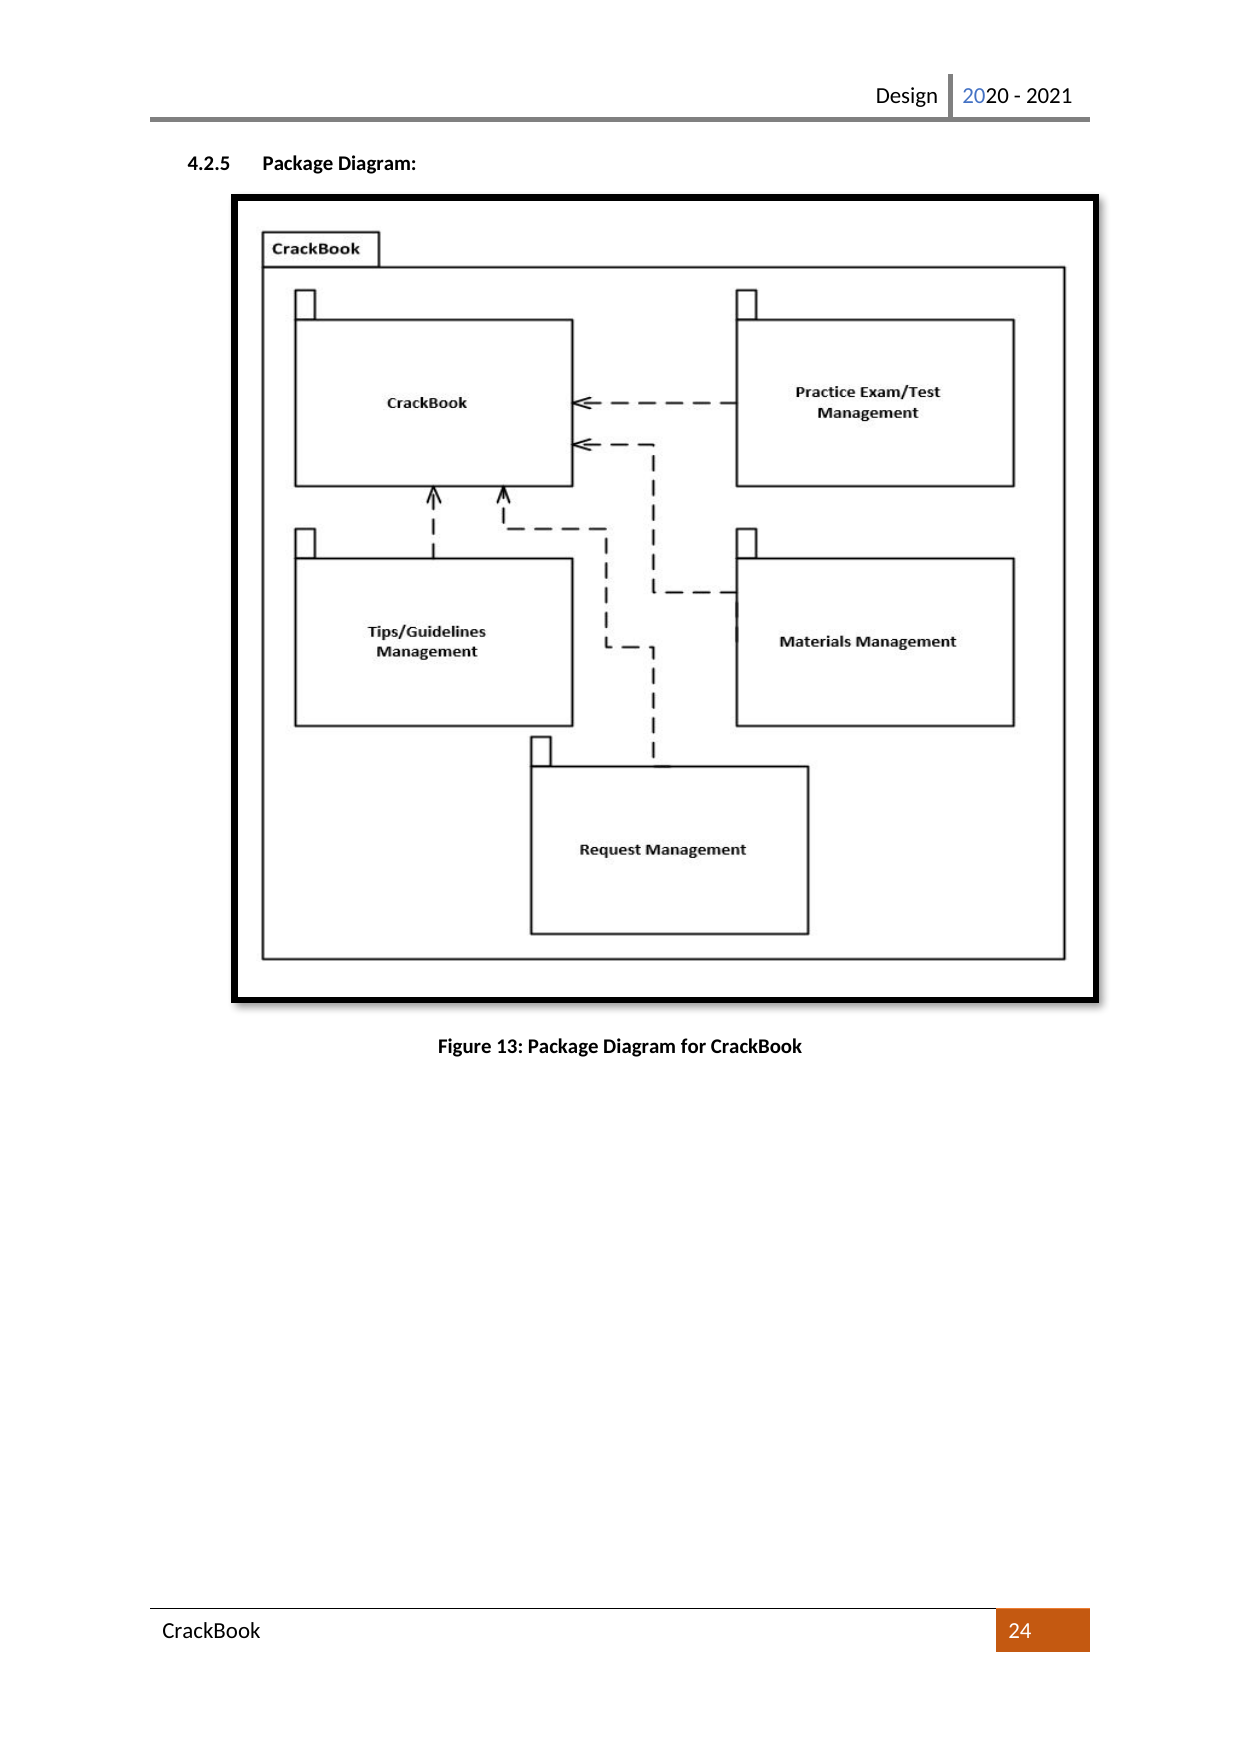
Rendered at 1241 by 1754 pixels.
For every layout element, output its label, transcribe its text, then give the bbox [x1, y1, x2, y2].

picture [238, 201, 1093, 997]
text Figure 13: Package Diagram for CrackBook [150, 1033, 1090, 1059]
list Package Diagram: [187, 150, 1090, 175]
